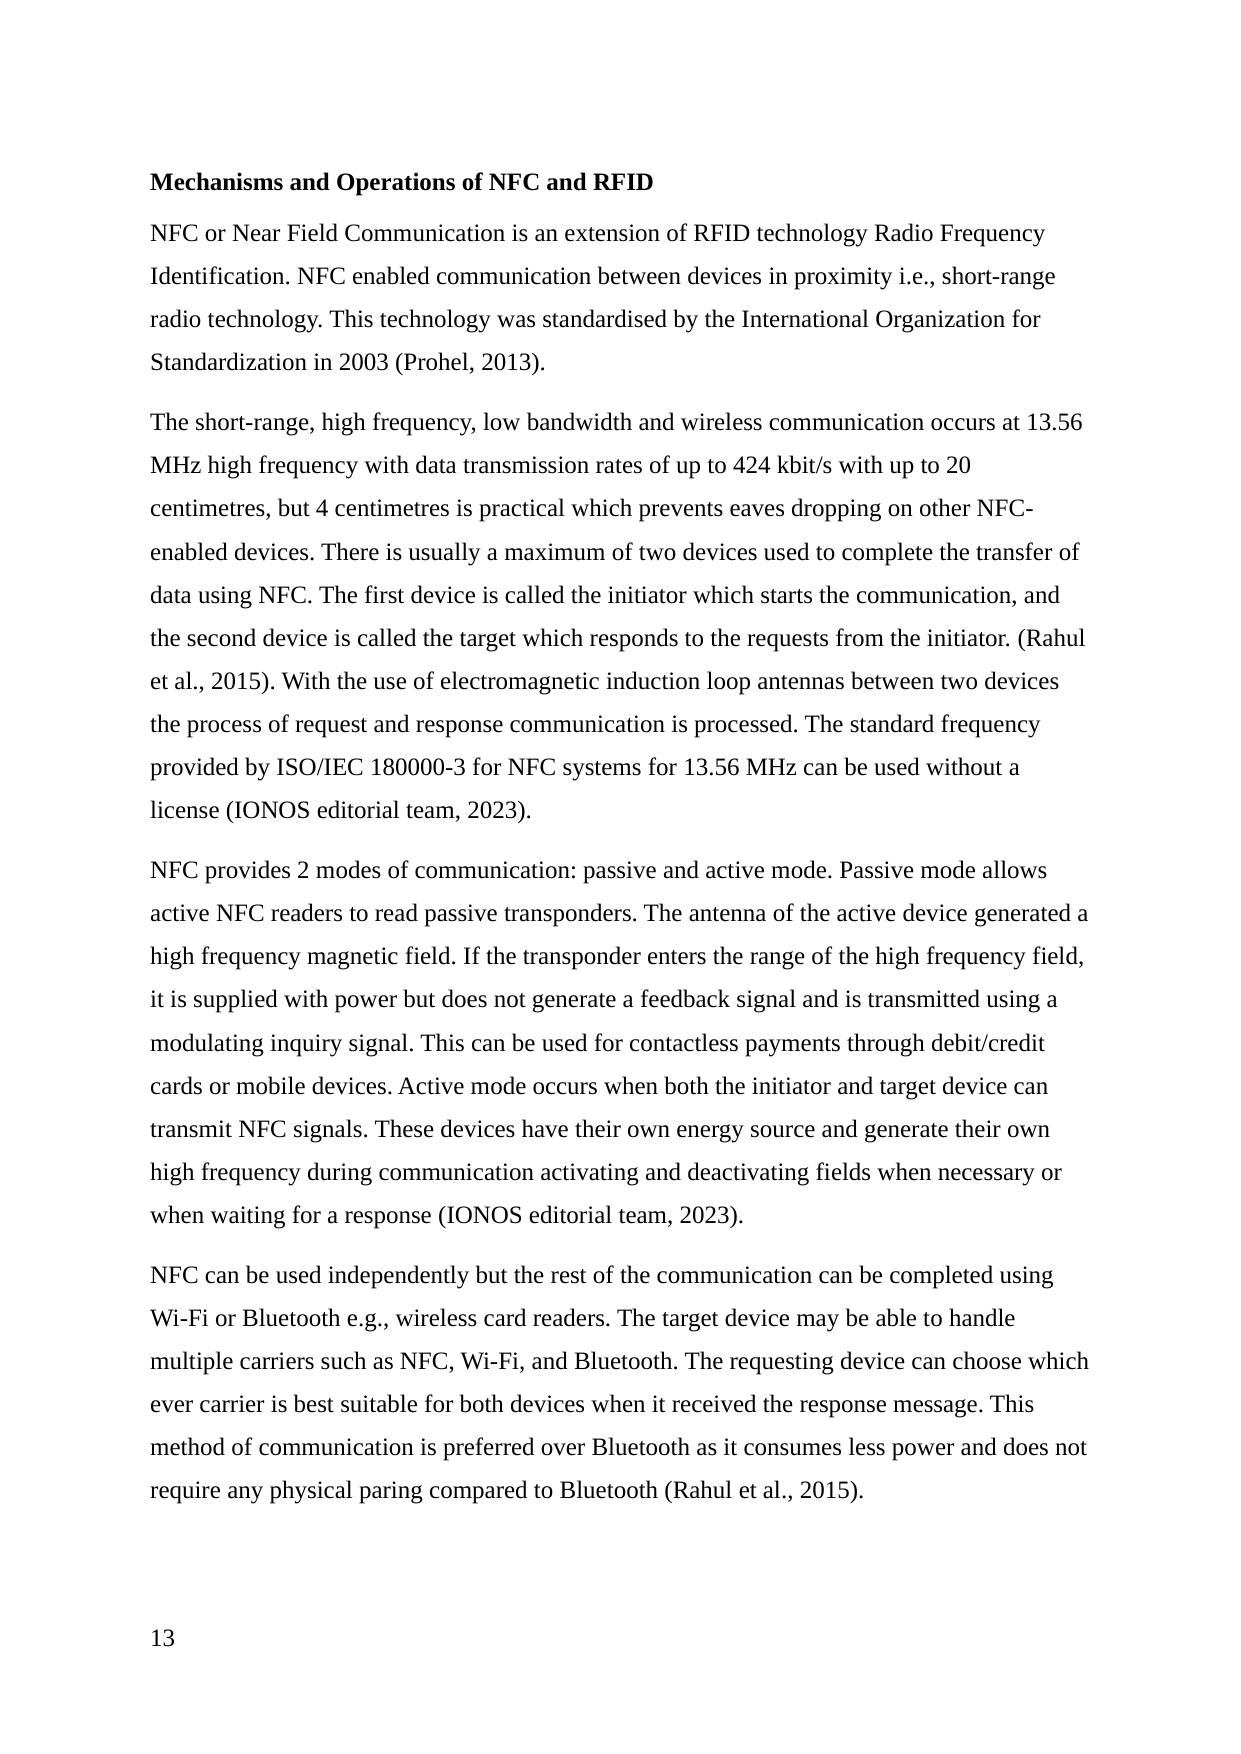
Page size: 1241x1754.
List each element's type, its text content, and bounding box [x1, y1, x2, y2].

subtitle Mechanisms and Operations of NFC and RFID [150, 167, 1090, 195]
text NFC can be used independently but the rest of the communication can be completed using Wi-Fi or Bluetooth e.g., wireless card readers. The target device may be able to handle multiple carriers such as NFC, Wi-Fi, and Bluetooth. The requesting device can choose which ever carrier is best suitable for both devices when it received the response message. This method of communication is preferred over Bluetooth as it consumes less power and does not require any physical paring compared to Bluetooth (Rahul et al., 2015). [150, 1260, 1090, 1504]
text The short-range, high frequency, low bandwidth and wireless communication occurs at 13.56 MHz high frequency with data transmission rates of up to 424 kbit/s with up to 20 centimetres, but 4 centimetres is practical which prevents eaves dropping on other NFC-enabled devices. There is usually a maximum of two devices used to complete the transfer of data using NFC. The first device is called the initiator which starts the communication, and the second device is called the target which responds to the requests from the initiator. (Rahul et al., 2015). With the use of electromagnetic induction loop antennas between two devices the process of request and response communication is processed. The standard frequency provided by ISO/IEC 180000-3 for NFC systems for 13.56 MHz can be used without a license (IONOS editorial team, 2023). [150, 407, 1090, 824]
text NFC provides 2 modes of communication: passive and active mode. Passive mode allows active NFC readers to read passive transponders. The antenna of the active device generated a high frequency magnetic field. If the transponder enters the range of the high frequency field, it is supplied with power but does not generate a feedback signal and is transmitted using a modulating inquiry signal. This can be used for contactless payments through debit/credit cards or mobile devices. Active mode occurs when both the initiator and target device can transmit NFC signals. These devices have their own energy source and generate their own high frequency during communication activating and deactivating fields when necessary or when waiting for a response (IONOS editorial team, 2023). [150, 855, 1090, 1229]
text NFC or Near Field Communication is an extension of RFID technology Radio Frequency Identification. NFC enabled communication between devices in proximity i.e., short-range radio technology. This technology was standardised by the International Organization for Standardization in 2003 (Prohel, 2013). [150, 218, 1090, 376]
